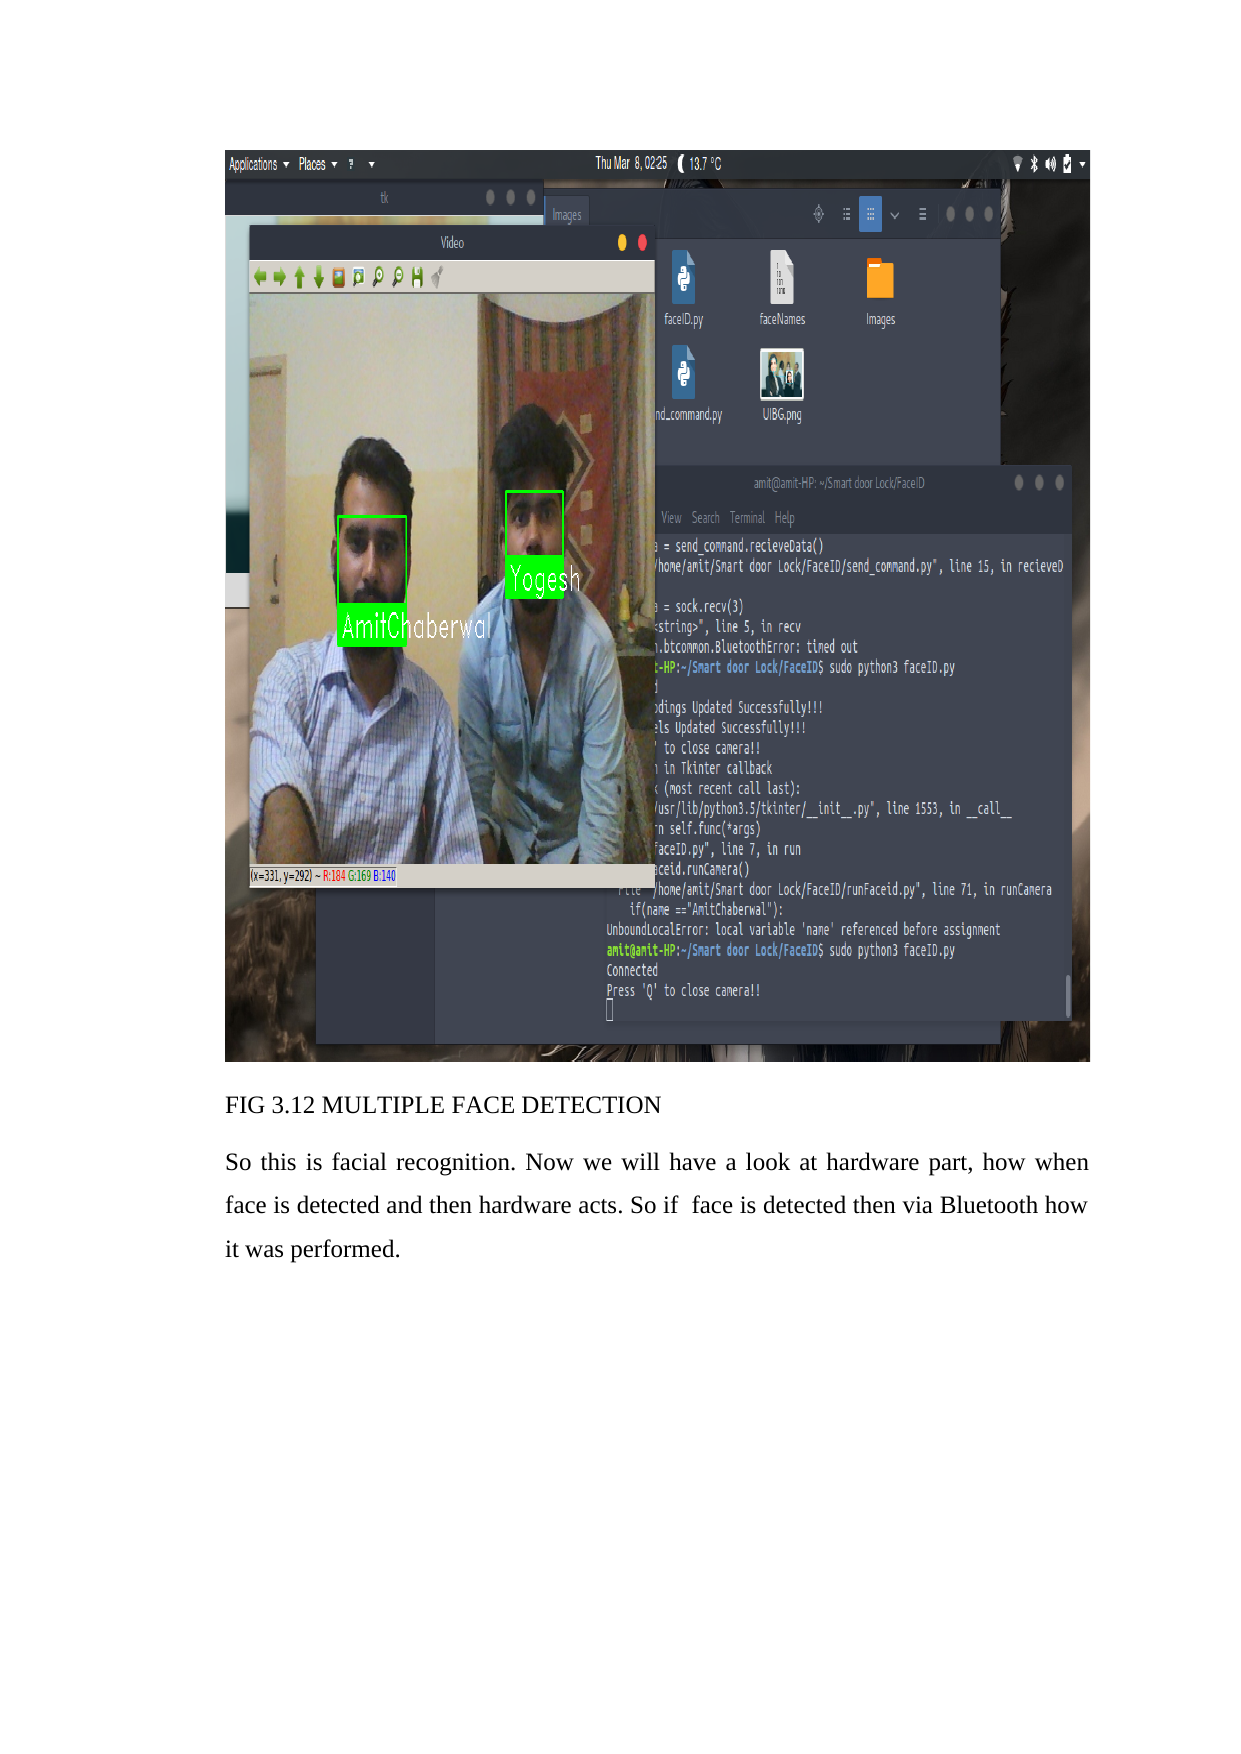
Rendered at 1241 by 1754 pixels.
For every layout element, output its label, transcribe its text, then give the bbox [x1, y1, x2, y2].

text FIG 3.12 MULTIPLE FACE DETECTION [225, 1090, 1090, 1119]
picture [225, 150, 1091, 1062]
text So this is facial recognition. Now we will have a look at hardware part, how when face is detected and then hardware acts. So if face is detected then via Bluetooth how it was performed. [225, 1147, 1090, 1262]
